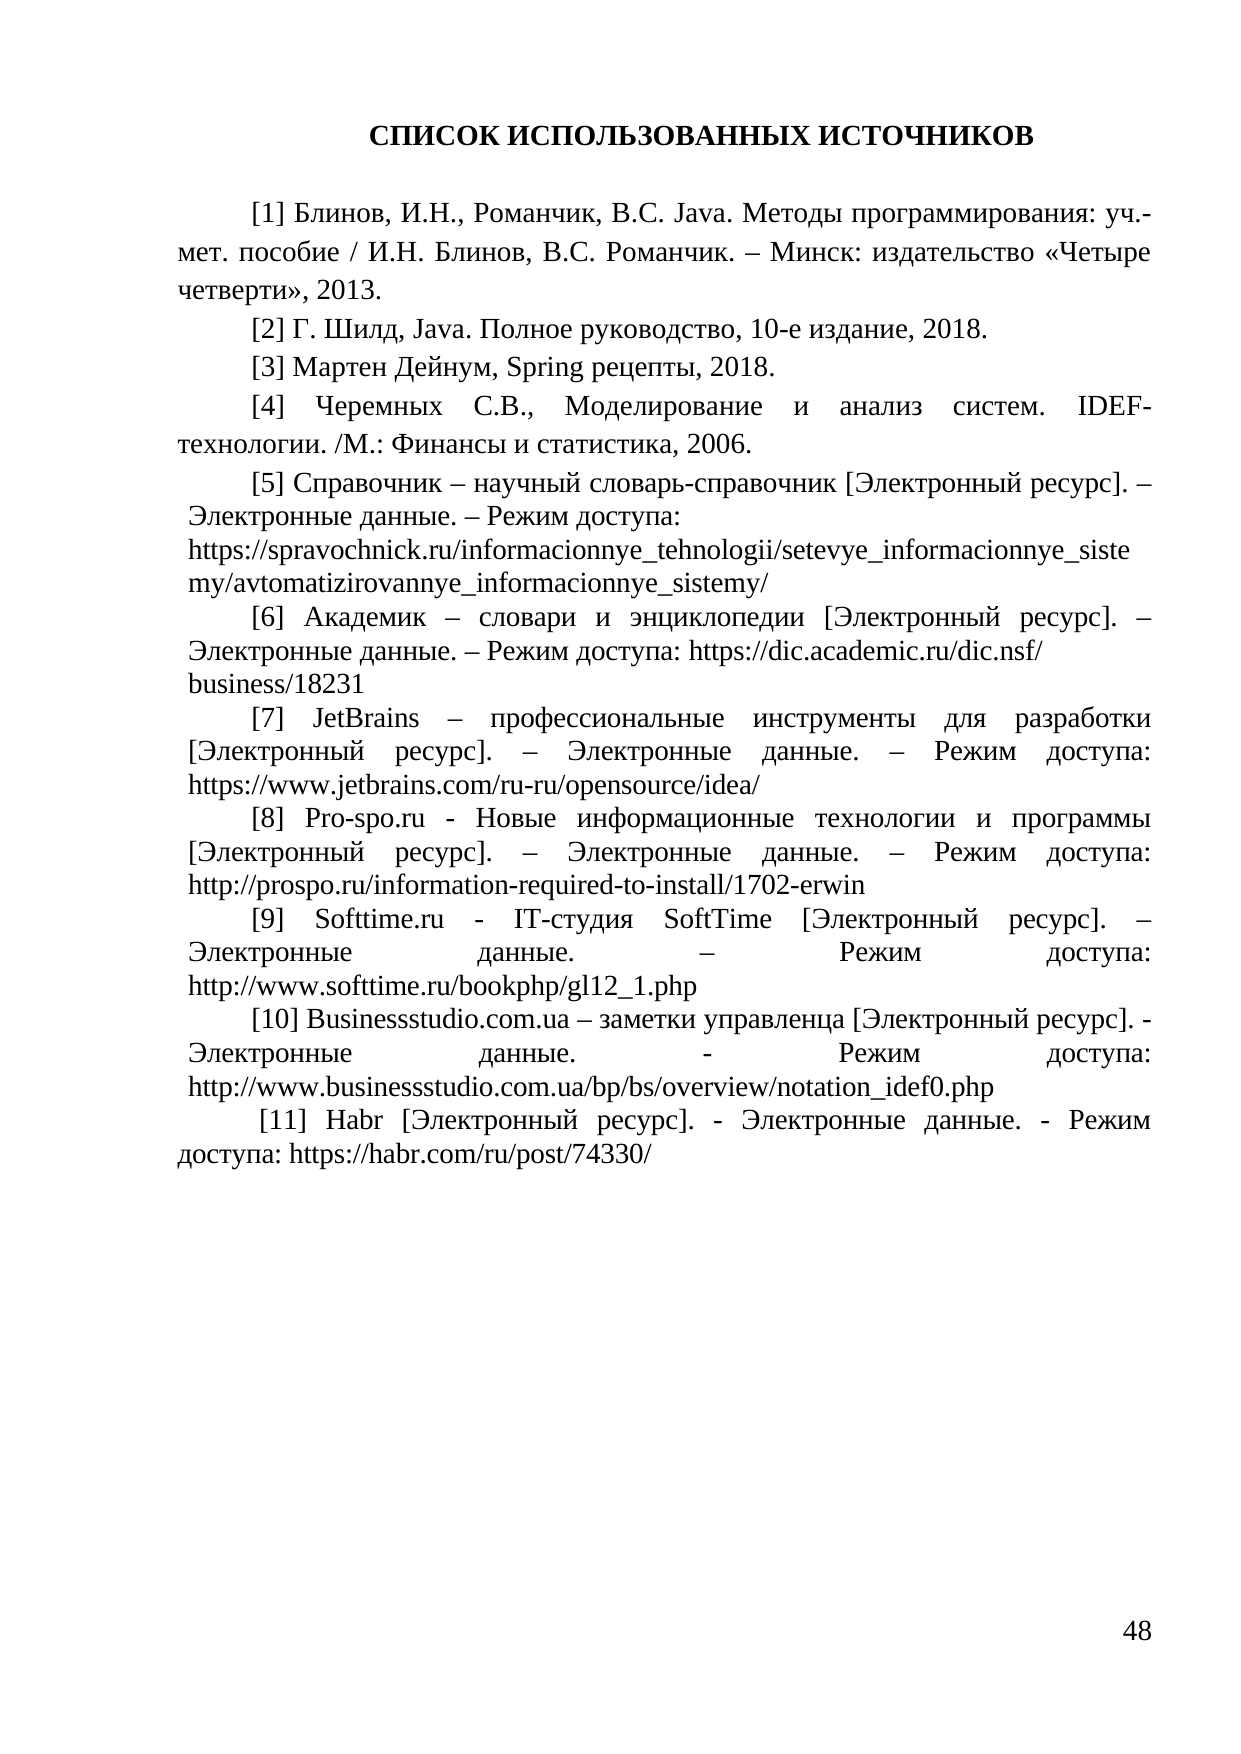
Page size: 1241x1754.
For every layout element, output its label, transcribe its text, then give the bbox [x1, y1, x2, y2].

text [4] Черемных С.В., Моделирование и анализ систем. IDEF-технологии. /М.: Финансы и статистика, 2006. [177, 388, 1152, 460]
text [2] Г. Шилд, Java. Полное руководство, 10-е издание, 2018. [177, 311, 1152, 344]
text [3] Мартен Дейнум, Spring рецепты, 2018. [177, 349, 1152, 383]
text [10] Businessstudio.com.ua – заметки управленца [Электронный ресурс]. - Электронные данные. - Режим доступа: http://www.businessstudio.com.ua/bp/bs/overview/notation_idef0.php [188, 1002, 1152, 1102]
text [6] Академик – словари и энциклопедии [Электронный ресурс]. – Электронные данные. – Режим доступа: https://dic.academic.ru/dic.nsf/business/18231 [188, 599, 1152, 700]
text [11] Habr [Электронный ресурс]. - Электронные данные. - Режим доступа: https://habr.com/ru/post/74330/ [177, 1102, 1152, 1169]
text СПИСОК ИСПОЛЬЗОВАННЫХ ИСТОЧНИКОВ [177, 118, 1152, 152]
text [1] Блинов, И.Н., Романчик, В.С. Java. Методы программирования: уч.- мет. пособие / И.Н. Блинов, В.С. Романчик. – Минск: издательство «Четыре четверти», 2013. [177, 195, 1152, 306]
text [8] Pro-spo.ru - Новые информационные технологии и программы [Электронный ресурс]. – Электронные данные. – Режим доступа: http://prospo.ru/information-required-to-install/1702-erwin [188, 800, 1152, 901]
text [7] JetBrains – профессиональные инструменты для разработки [Электронный ресурс]. – Электронные данные. – Режим доступа: https://www.jetbrains.com/ru-ru/opensource/idea/ [188, 700, 1152, 800]
text [5] Справочник – научный словарь-справочник [Электронный ресурс]. – Электронные данные. – Режим доступа: https://spravochnick.ru/informacionnye_tehnologii/setevye_informacionnye_siste my/avtomatizirovannye_informacionnye_sistemy/ [188, 465, 1152, 599]
text [9] Softtime.ru - IT-студия SoftTime [Электронный ресурс]. – Электронные данные. – Режим доступа: http://www.softtime.ru/bookphp/gl12_1.php [188, 901, 1152, 1002]
